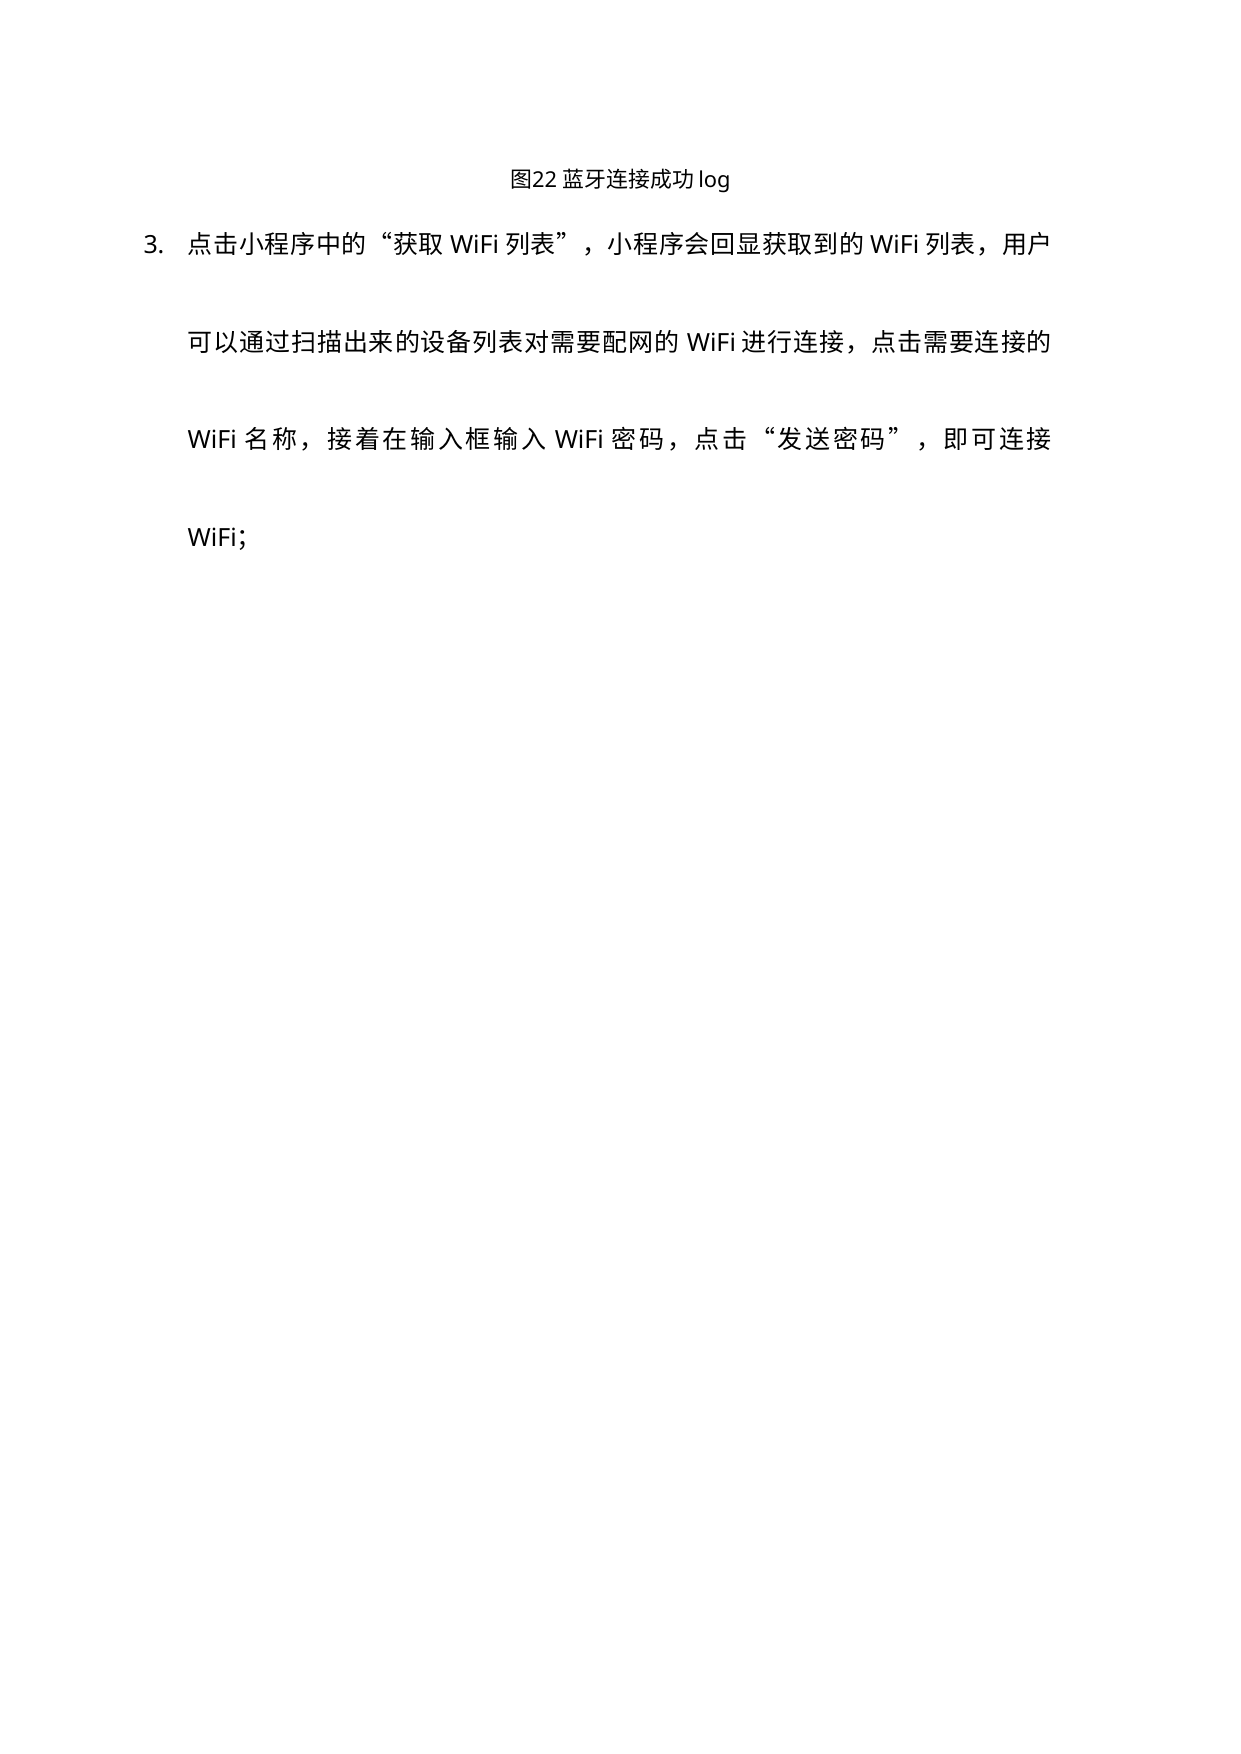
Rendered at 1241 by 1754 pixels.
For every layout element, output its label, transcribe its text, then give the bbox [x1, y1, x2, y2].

list 蓝牙连接成功log [187, 162, 1053, 194]
list 点击小程序中的“获取WiFi列表”，小程序会回显获取到的WiFi列表，用户可以通过扫描出来的设备列表对需要配网的WiFi进行连接，点击需要连接的WiFi名称，接着在输入框输入WiFi密码，点击“发送密码”，即可连接WiFi； [143, 210, 1053, 568]
